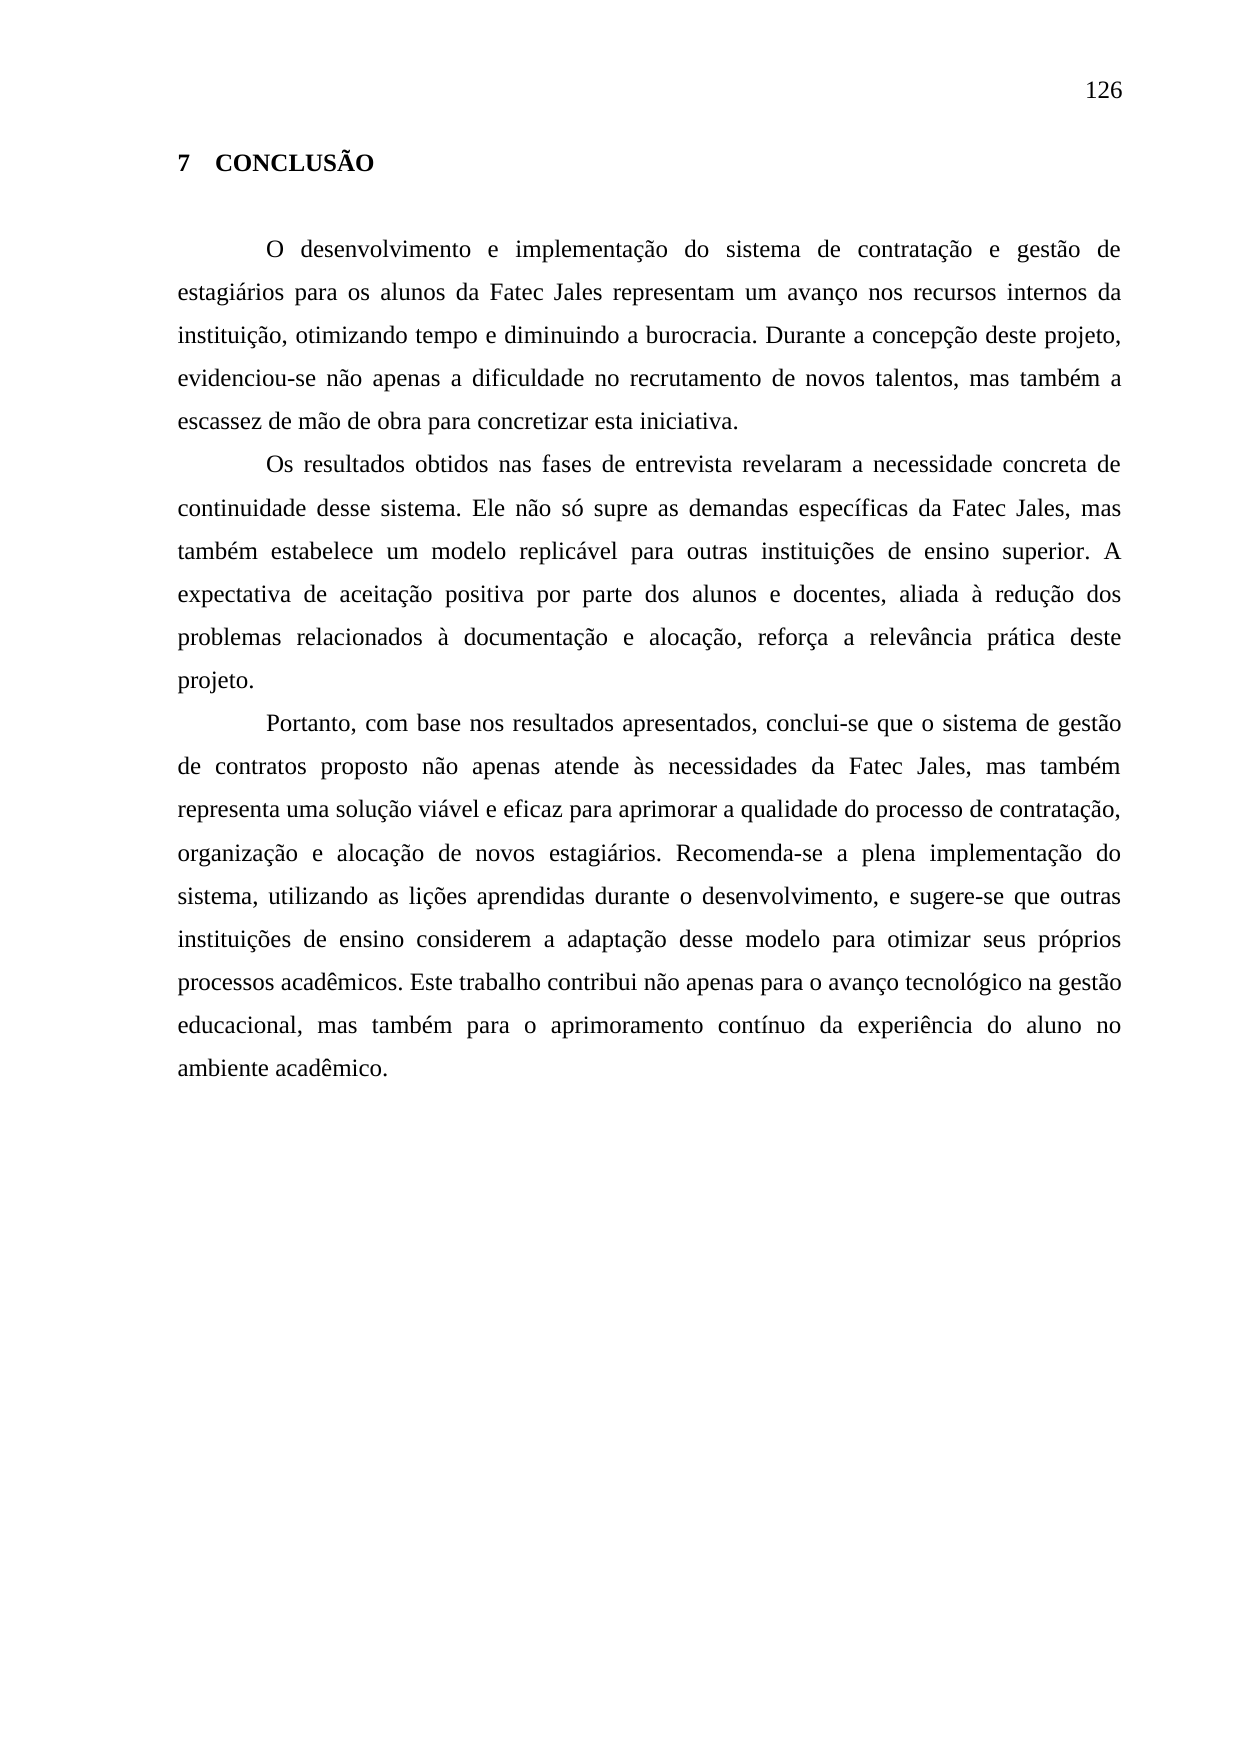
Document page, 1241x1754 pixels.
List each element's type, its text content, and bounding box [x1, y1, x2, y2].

text Portanto, com base nos resultados apresentados, conclui-se que o sistema de gestão de contratos proposto não apenas atende às necessidades da Fatec Jales, mas também representa uma solução viável e eficaz para aprimorar a qualidade do processo de contratação, organização e alocação de novos estagiários. Recomenda-se a plena implementação do sistema, utilizando as lições aprendidas durante o desenvolvimento, e sugere-se que outras instituições de ensino considerem a adaptação desse modelo para otimizar seus próprios processos acadêmicos. Este trabalho contribui não apenas para o avanço tecnológico na gestão educacional, mas também para o aprimoramento contínuo da experiência do aluno no ambiente acadêmico. [177, 708, 1122, 1082]
text Os resultados obtidos nas fases de entrevista revelaram a necessidade concreta de continuidade desse sistema. Ele não só supre as demandas específicas da Fatec Jales, mas também estabelece um modelo replicável para outras instituições de ensino superior. A expectativa de aceitação positiva por parte dos alunos e docentes, aliada à redução dos problemas relacionados à documentação e alocação, reforça a relevância prática deste projeto. [177, 449, 1122, 694]
text O desenvolvimento e implementação do sistema de contratação e gestão de estagiários para os alunos da Fatec Jales representam um avanço nos recursos internos da instituição, otimizando tempo e diminuindo a burocracia. Durante a concepção deste projeto, evidenciou-se não apenas a dificuldade no recrutamento de novos talentos, mas também a escassez de mão de obra para concretizar esta iniciativa. [177, 234, 1122, 435]
subtitle CONCLUSÃO [177, 148, 1122, 176]
